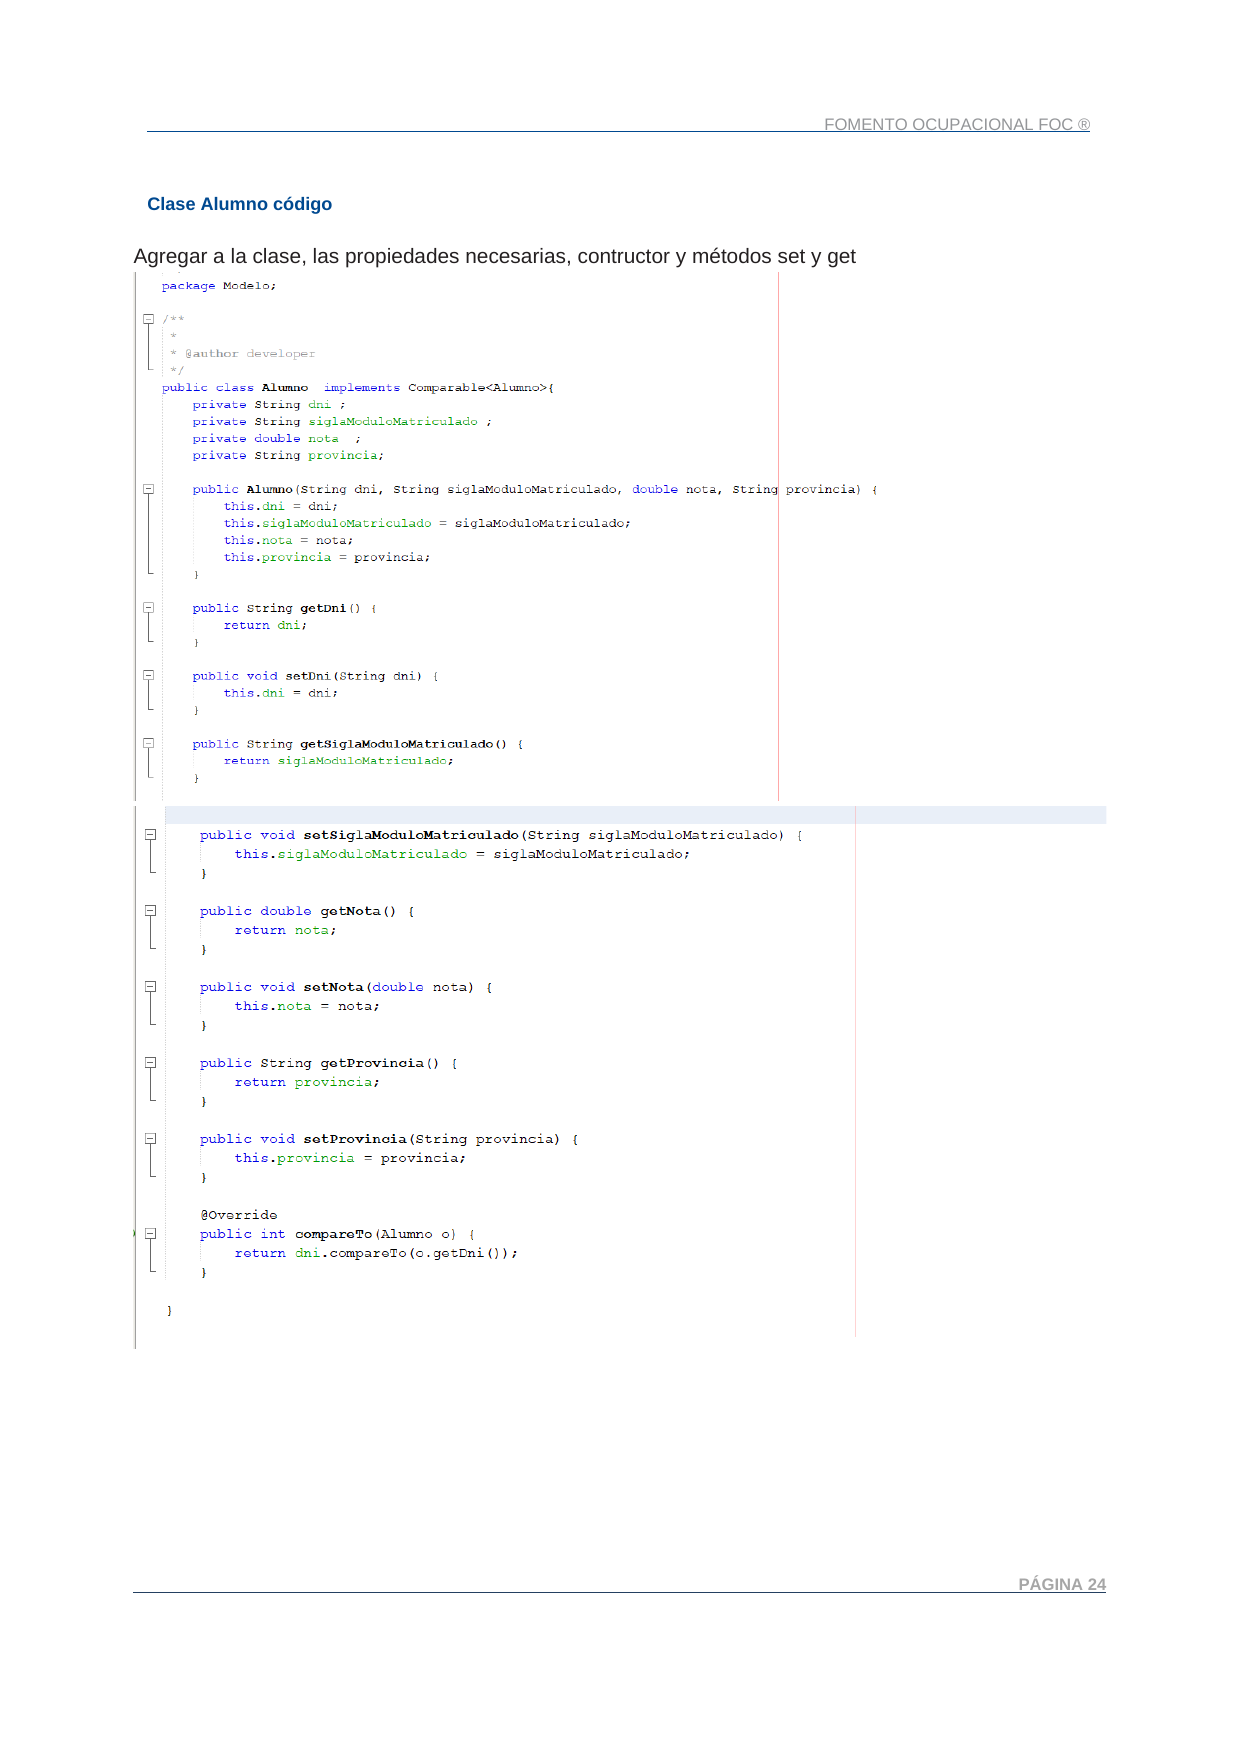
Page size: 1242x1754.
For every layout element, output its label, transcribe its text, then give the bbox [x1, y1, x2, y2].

picture [133, 272, 1107, 801]
picture [133, 806, 1107, 1349]
text Clase Alumno código [147, 180, 1108, 215]
text Agregar a la clase, las propiedades necesarias, contructor y métodos set y get [133, 244, 1101, 268]
